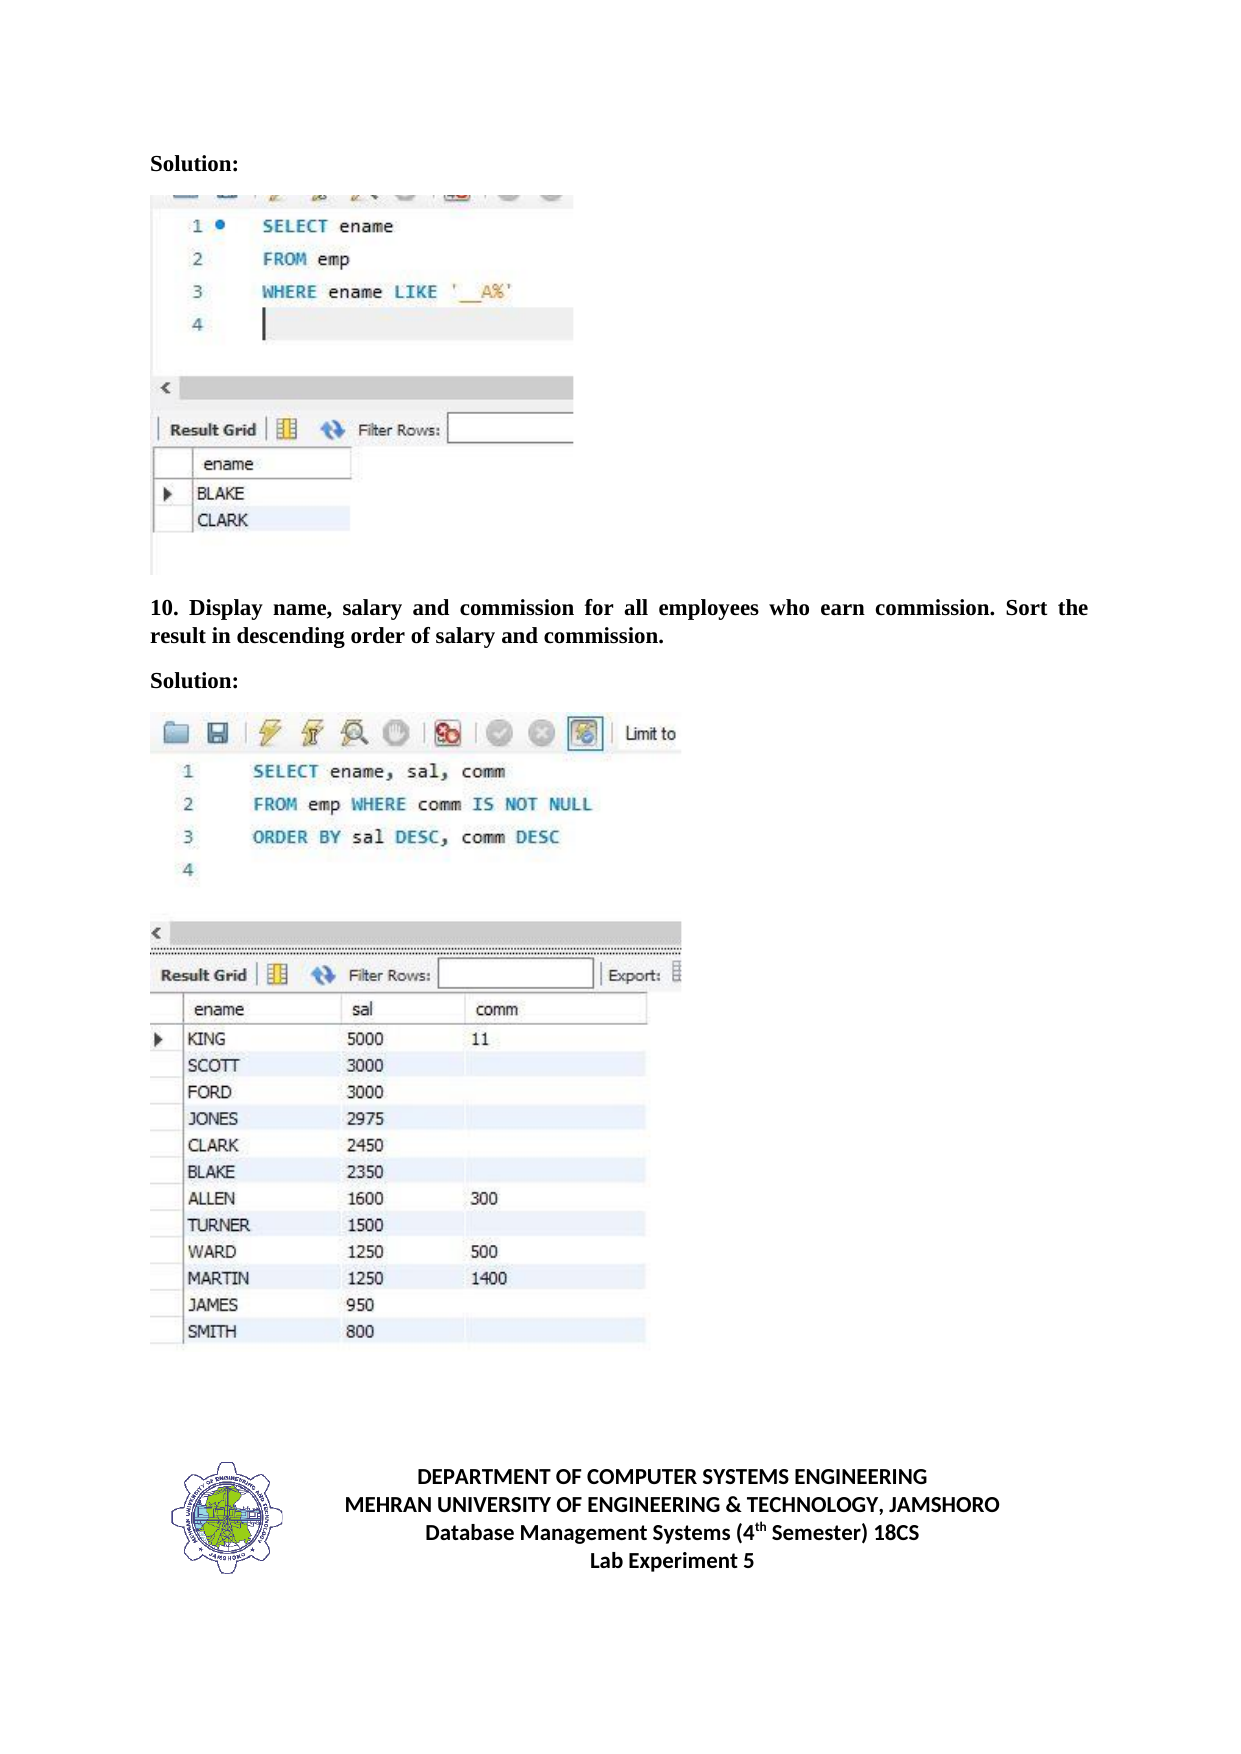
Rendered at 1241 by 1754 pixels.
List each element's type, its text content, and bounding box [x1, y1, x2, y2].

picture [150, 195, 574, 575]
picture [150, 712, 682, 1352]
text Solution: [150, 667, 1090, 693]
picture [171, 1462, 283, 1574]
text Solution: [150, 150, 1090, 176]
table_header DEPARTMENT OF COMPUTER SYSTEMS ENGINEERING MEHRAN UNIVERSITY OF ENGINEERING & TECHNOLOGY, JAMSHORO Database Management Systems (4th Semester) 18CS Lab Experiment 5 [304, 1462, 1041, 1586]
table_header [150, 1462, 303, 1586]
text 10. Display name, salary and commission for all employees who earn commission. Sort the result in descending order of salary and commission. [150, 594, 1090, 648]
